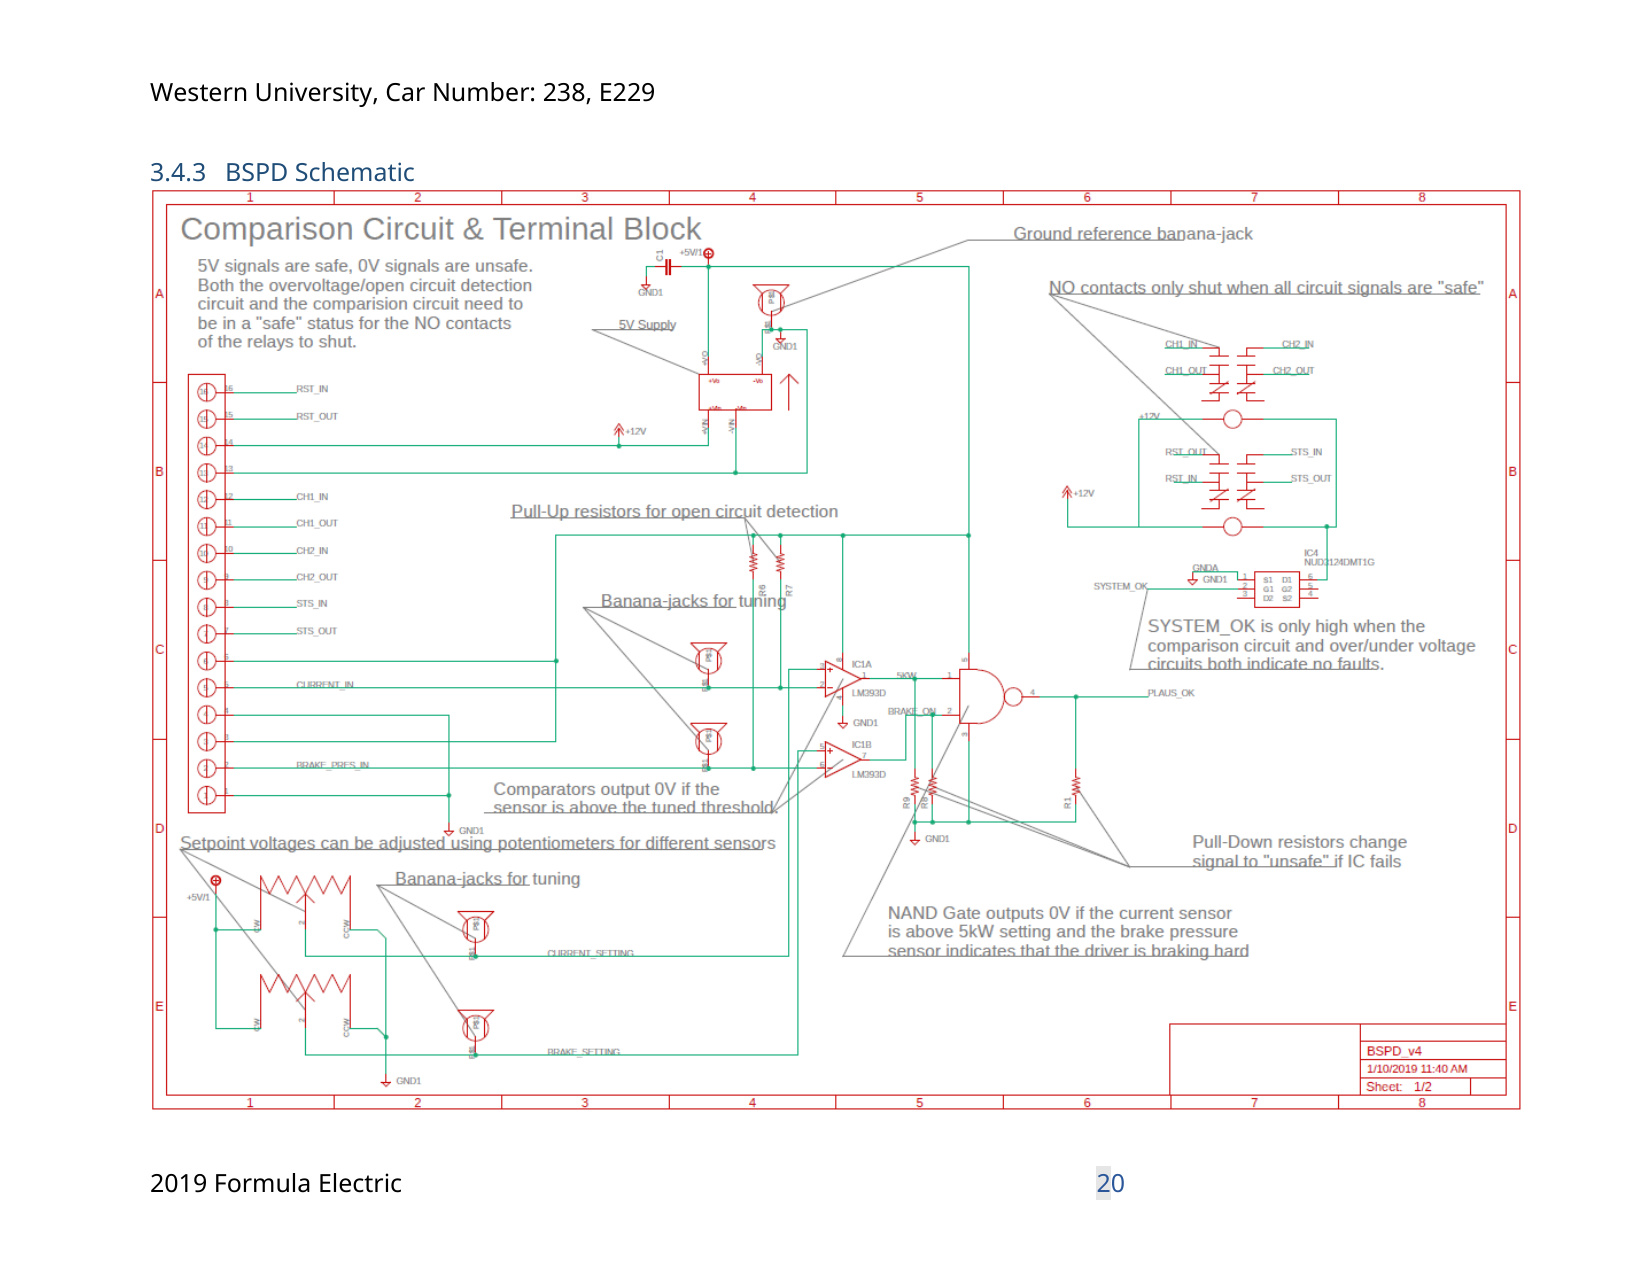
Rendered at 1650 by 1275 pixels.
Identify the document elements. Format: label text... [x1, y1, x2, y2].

subtitle BSPD Schematic [150, 154, 1500, 188]
picture [150, 188, 1524, 1113]
